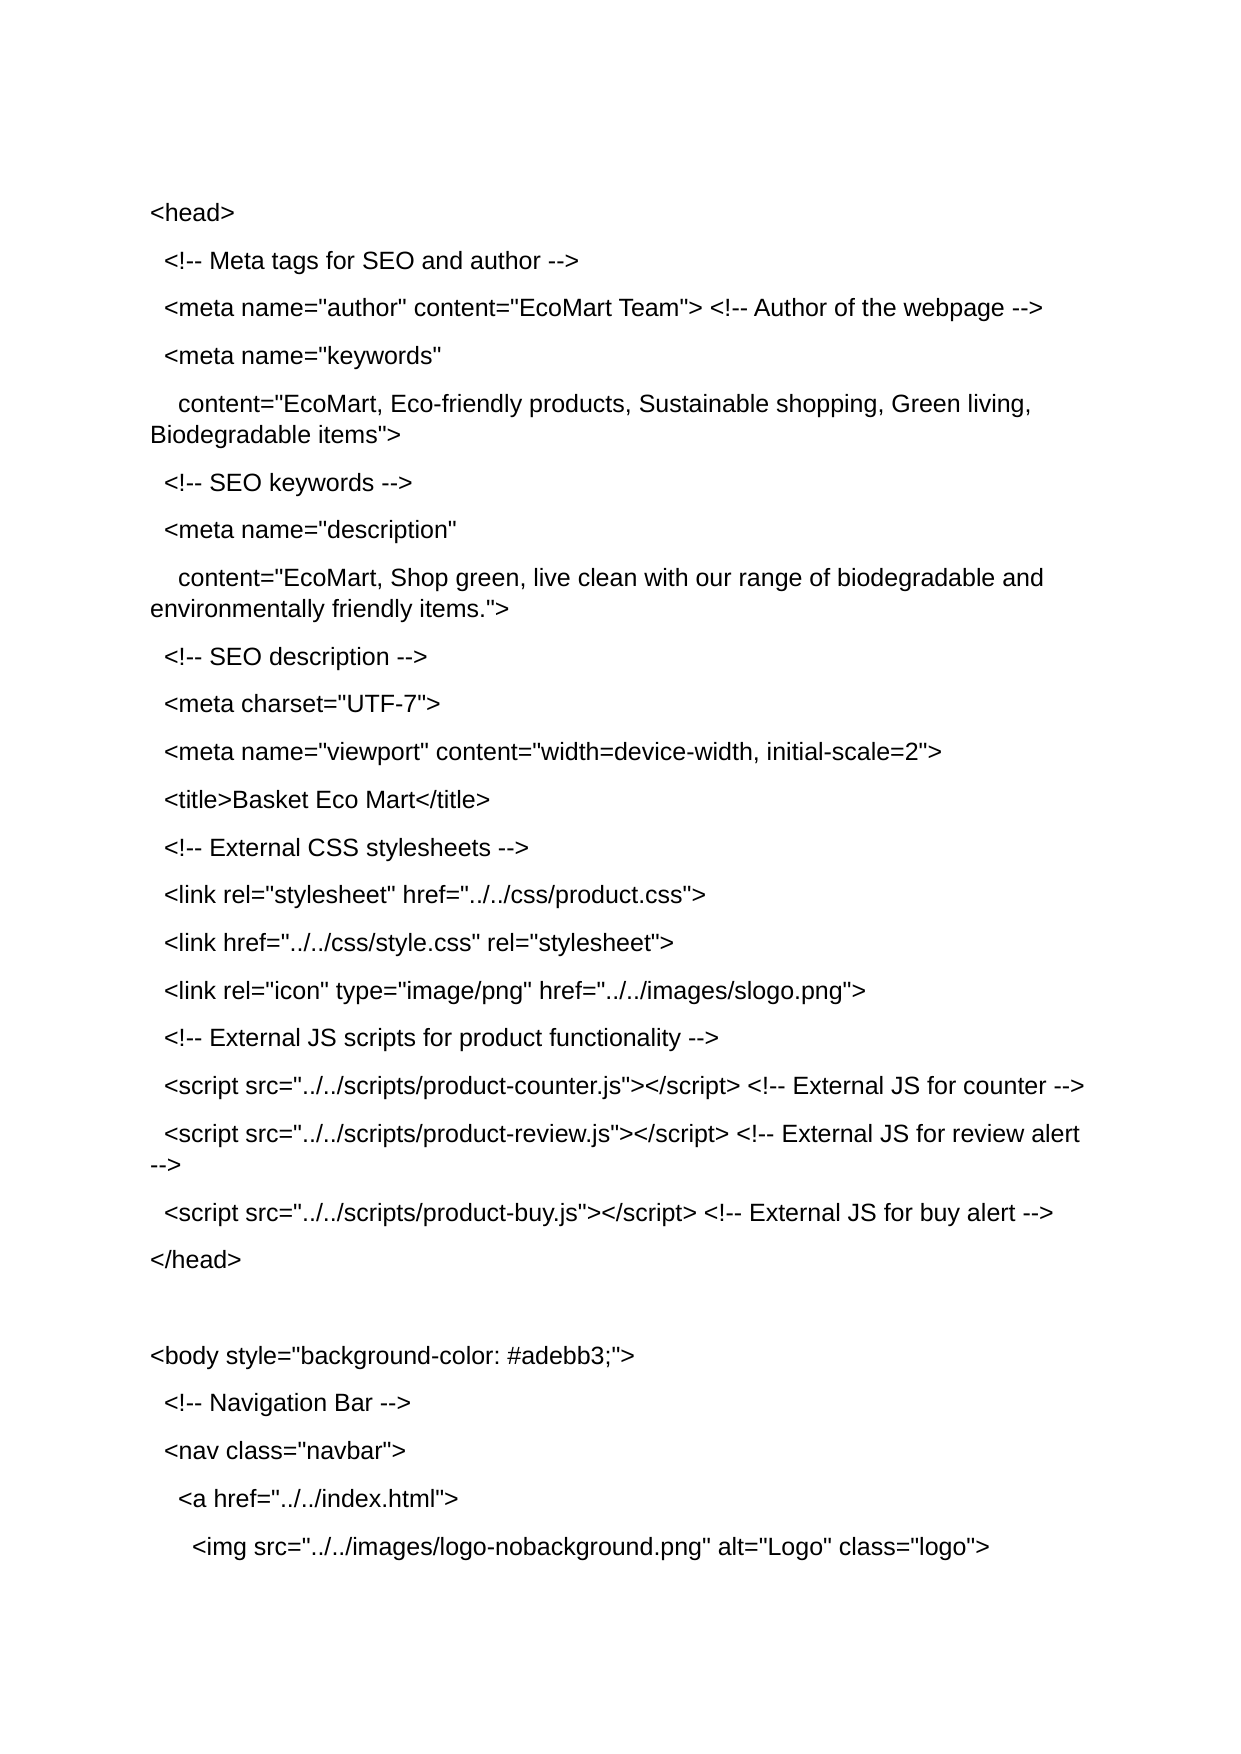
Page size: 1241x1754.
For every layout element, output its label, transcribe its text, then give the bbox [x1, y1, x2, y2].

text <meta name="keywords" [150, 341, 1090, 370]
text <head> [150, 198, 1090, 227]
text <!-- External CSS stylesheets --> [150, 832, 1090, 861]
text <!-- SEO description --> [150, 642, 1090, 670]
text <img src="../../images/logo-nobackground.png" alt="Logo" class="logo"> [150, 1531, 1090, 1560]
text <nav class="navbar"> [150, 1436, 1090, 1465]
text <script src="../../scripts/product-buy.js"></script> <!-- External JS for buy alert --> [150, 1197, 1090, 1226]
text <link rel="icon" type="image/png" href="../../images/slogo.png"> [150, 976, 1090, 1004]
text content="EcoMart, Eco-friendly products, Sustainable shopping, Green living, Biodegradable items"> [150, 389, 1090, 448]
text <meta charset="UTF-7"> [150, 689, 1090, 718]
text <a href="../../index.html"> [150, 1484, 1090, 1512]
text </head> [150, 1245, 1090, 1274]
text <!-- External JS scripts for product functionality --> [150, 1023, 1090, 1052]
text <body style="background-color: #adebb3;"> [150, 1341, 1090, 1369]
text content="EcoMart, Shop green, live clean with our range of biodegradable and environmentally friendly items."> [150, 563, 1090, 623]
text <meta name="description" [150, 515, 1090, 544]
text <title>Basket Eco Mart</title> [150, 785, 1090, 813]
text <!-- SEO keywords --> [150, 467, 1090, 496]
text <!-- Navigation Bar --> [150, 1388, 1090, 1417]
text <script src="../../scripts/product-review.js"></script> <!-- External JS for review alert --> [150, 1119, 1090, 1178]
text <!-- Meta tags for SEO and author --> [150, 246, 1090, 274]
text <meta name="author" content="EcoMart Team"> <!-- Author of the webpage --> [150, 293, 1090, 322]
text <meta name="viewport" content="width=device-width, initial-scale=2"> [150, 737, 1090, 766]
text <link href="../../css/style.css" rel="stylesheet"> [150, 928, 1090, 957]
text <script src="../../scripts/product-counter.js"></script> <!-- External JS for counter --> [150, 1071, 1090, 1100]
text <link rel="stylesheet" href="../../css/product.css"> [150, 880, 1090, 909]
